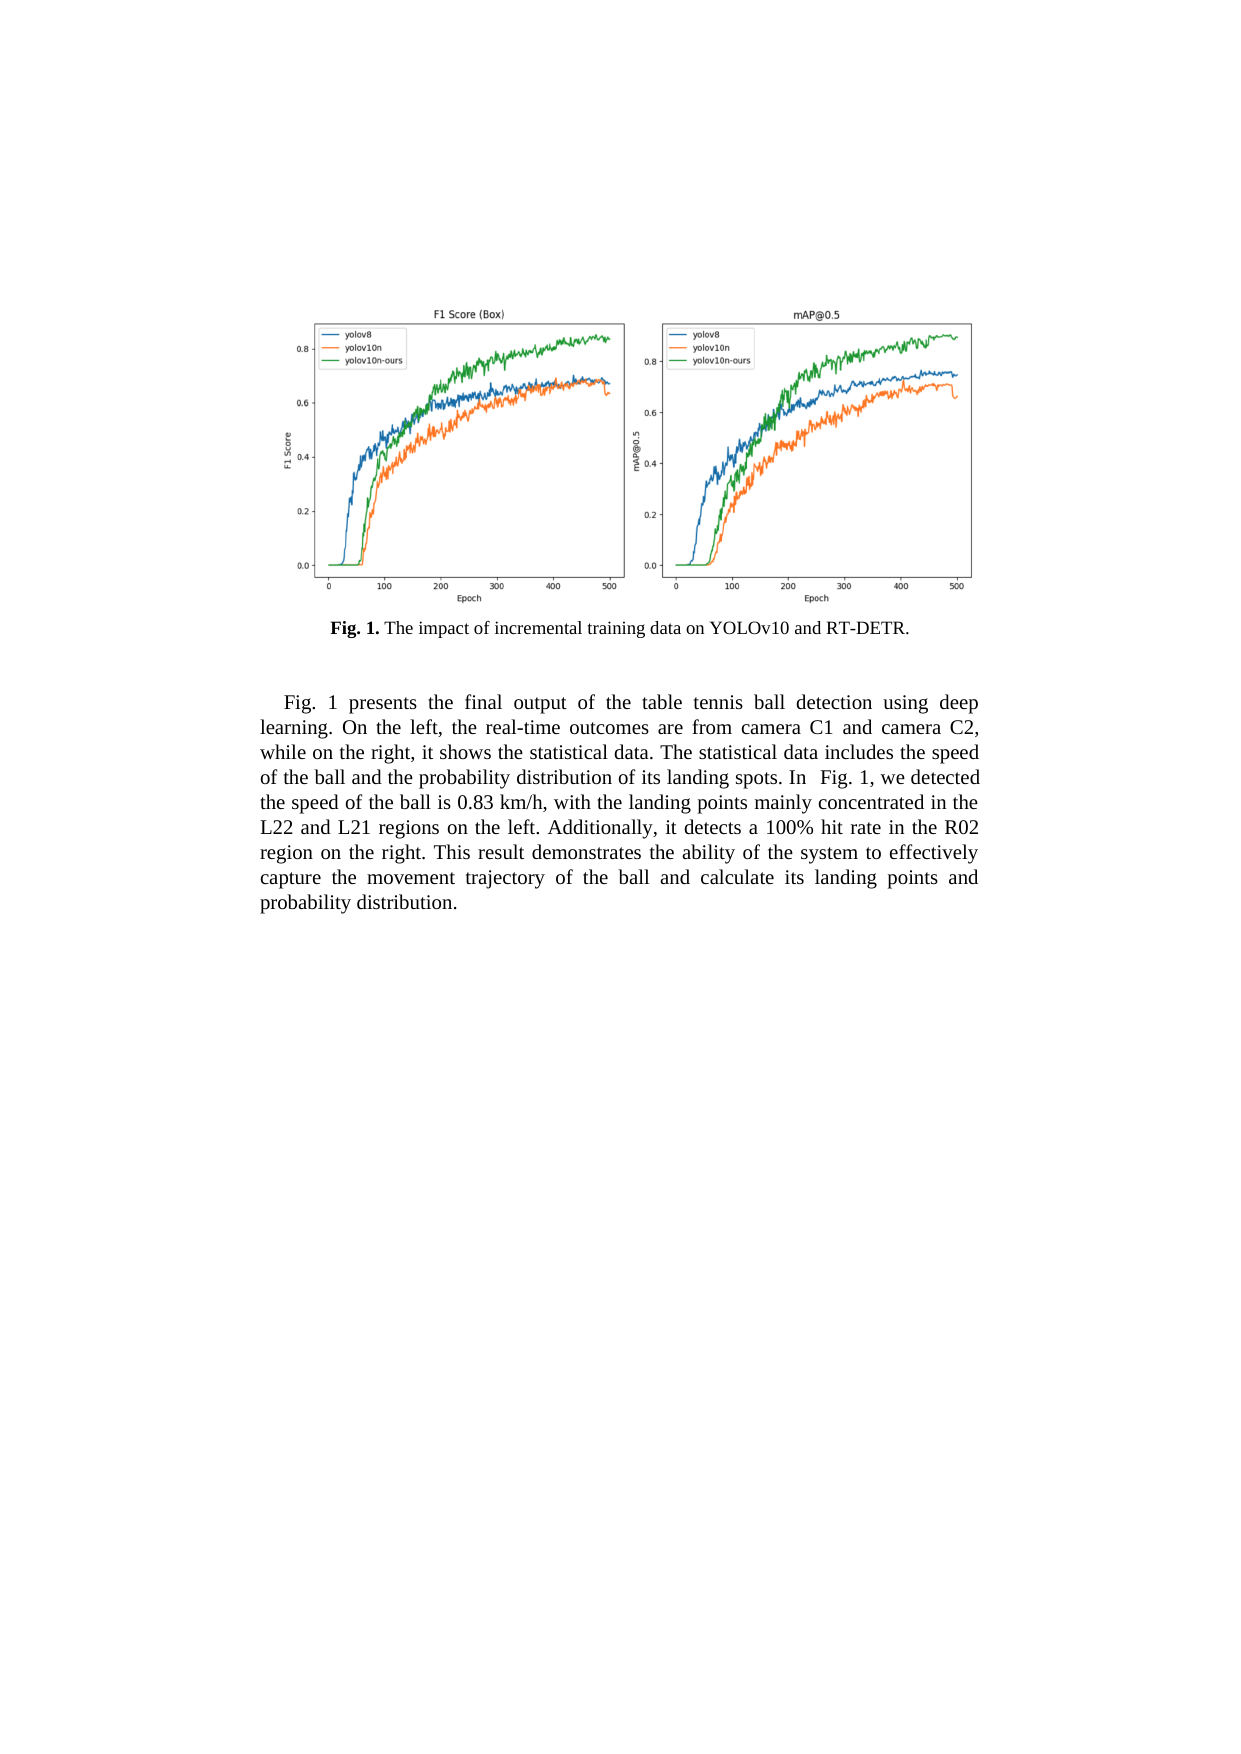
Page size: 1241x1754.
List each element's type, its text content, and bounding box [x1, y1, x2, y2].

text Fig. 5. The impact of incremental training data on YOLOv10 and RT-DETR. [260, 616, 980, 639]
picture [283, 307, 974, 604]
text Fig. 6 presents the final output of the table tennis ball detection using deep learning. On the left, the real-time outcomes are from camera C1 and camera C2, while on the right, it shows the statistical data. The statistical data includes the speed of the ball and the probability distribution of its landing spots. In Fig. 6, we detected the speed of the ball is 0.83 km/h, with the landing points mainly concentrated in the L22 and L21 regions on the left. Additionally, it detects a 100% hit rate in the R02 region on the right. This result demonstrates the ability of the system to effectively capture the movement trajectory of the ball and calculate its landing points and probability distribution. [260, 689, 980, 914]
